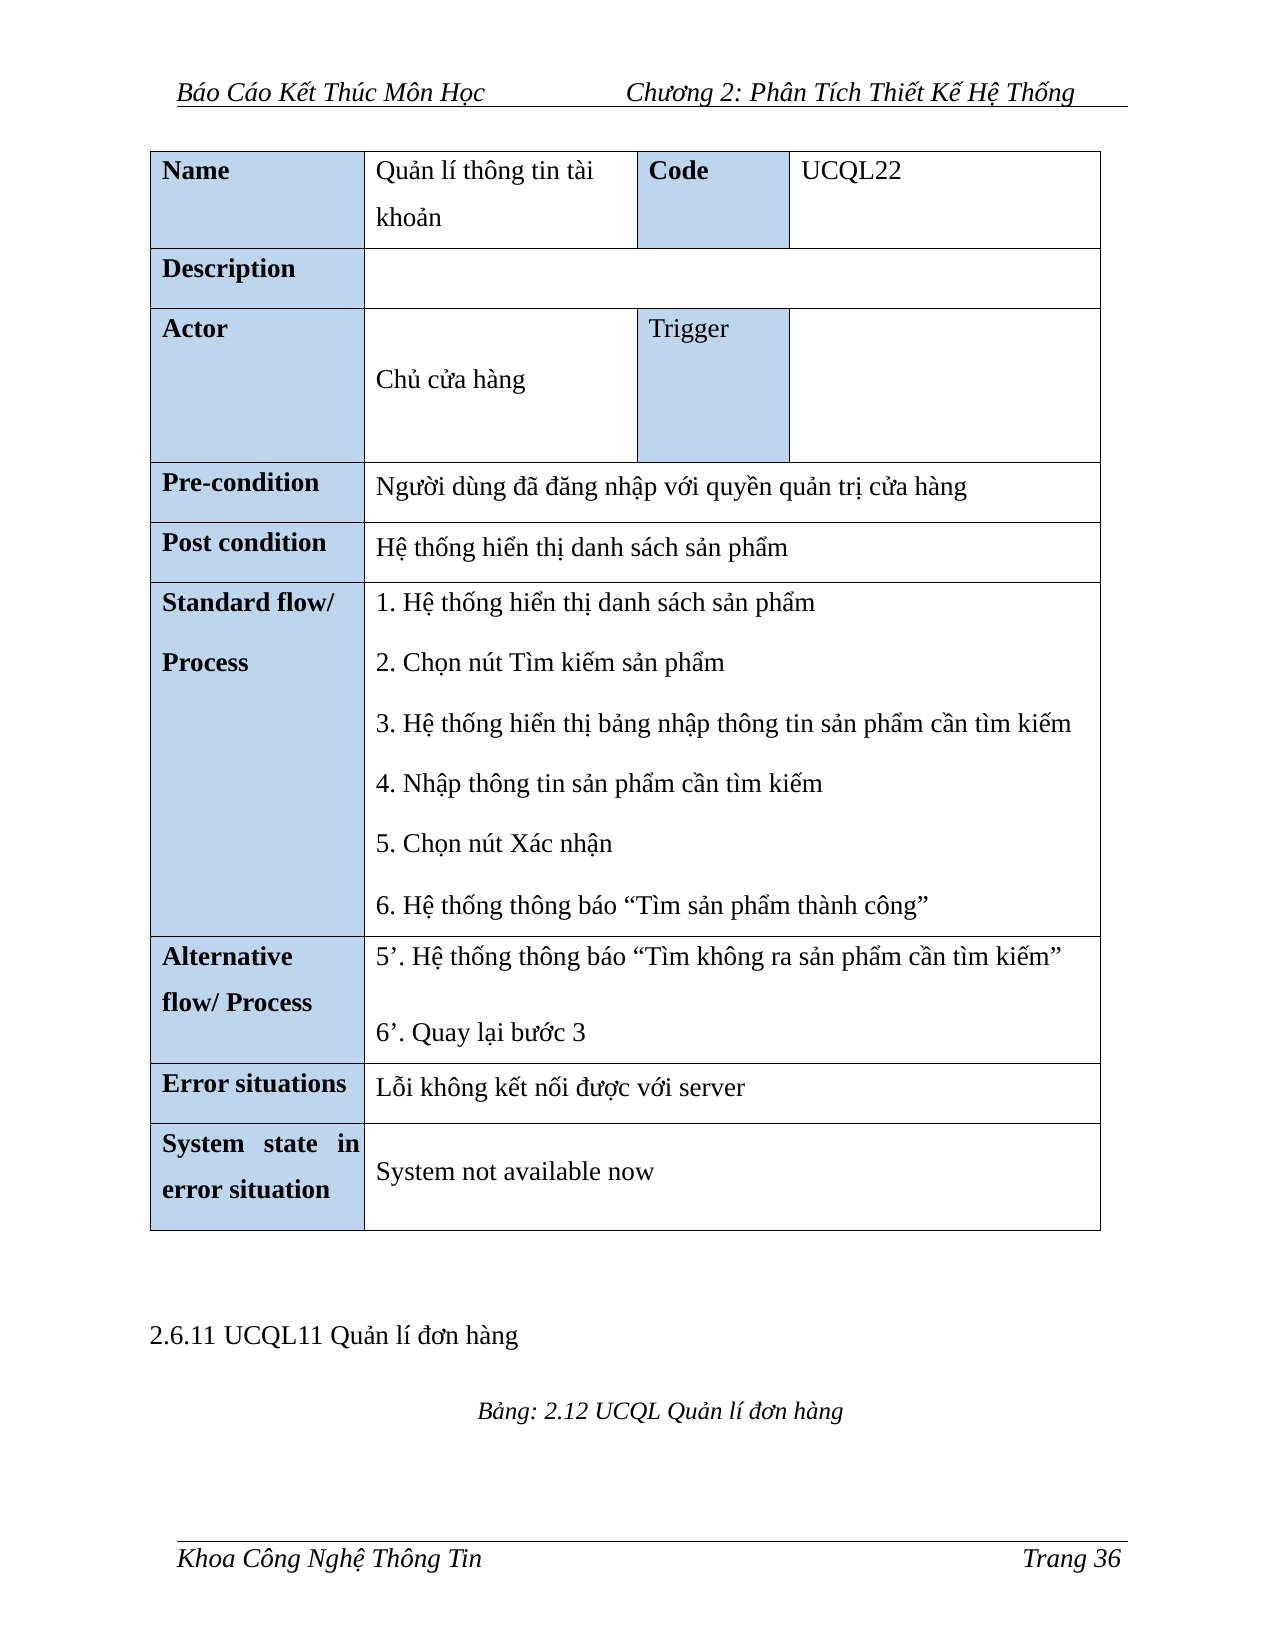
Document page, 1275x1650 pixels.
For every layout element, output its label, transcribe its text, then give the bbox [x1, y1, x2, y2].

table_cell Trigger [638, 309, 789, 462]
table_header UCQL22 [790, 152, 1100, 248]
table_cell Pre-condition [151, 463, 364, 522]
table_cell Lỗi không kết nối được với server [365, 1064, 1100, 1123]
table_cell Post condition [151, 523, 364, 582]
table_cell 5’. Hệ thống thông báo “Tìm không ra sản phẩm cần tìm kiếm” 6’. Quay lại bước 3 [365, 937, 1100, 1063]
table_cell Hệ thống hiển thị danh sách sản phẩm Chọn nút Tìm kiếm sản phẩm Hệ thống hiển thị bảng nhập thông tin sản phẩm cần tìm kiếm Nhập thông tin sản phẩm cần tìm kiếm Chọn nút Xác nhận Hệ thống thông báo “Tìm sản phẩm thành công” [365, 583, 1100, 936]
table_cell Description [151, 249, 364, 308]
table_cell Alternative flow/ Process [151, 937, 364, 1063]
table_cell Error situations [151, 1064, 364, 1123]
subtitle 2.6.11 UCQL11 Quản lí đơn hàng [149, 1319, 1153, 1350]
table_cell Người dùng đã đăng nhập với quyền quản trị cửa hàng [365, 463, 1100, 522]
table_header Quản lí thông tin tài khoản [365, 152, 637, 248]
table_cell Chủ cửa hàng [365, 309, 637, 462]
text Bảng: 2.12 UCQL Quản lí đơn hàng [150, 1396, 846, 1425]
table_cell System state in error situation [151, 1124, 364, 1230]
table_cell Hệ thống hiển thị danh sách sản phẩm [365, 523, 1100, 582]
table_cell System not available now [365, 1124, 1100, 1230]
table_header Name [151, 152, 364, 248]
table_cell [790, 309, 1100, 462]
table_cell Actor [151, 309, 364, 462]
table_cell Standard flow/ Process [151, 583, 364, 936]
table_cell [365, 249, 1100, 308]
table_header Code [638, 152, 789, 248]
